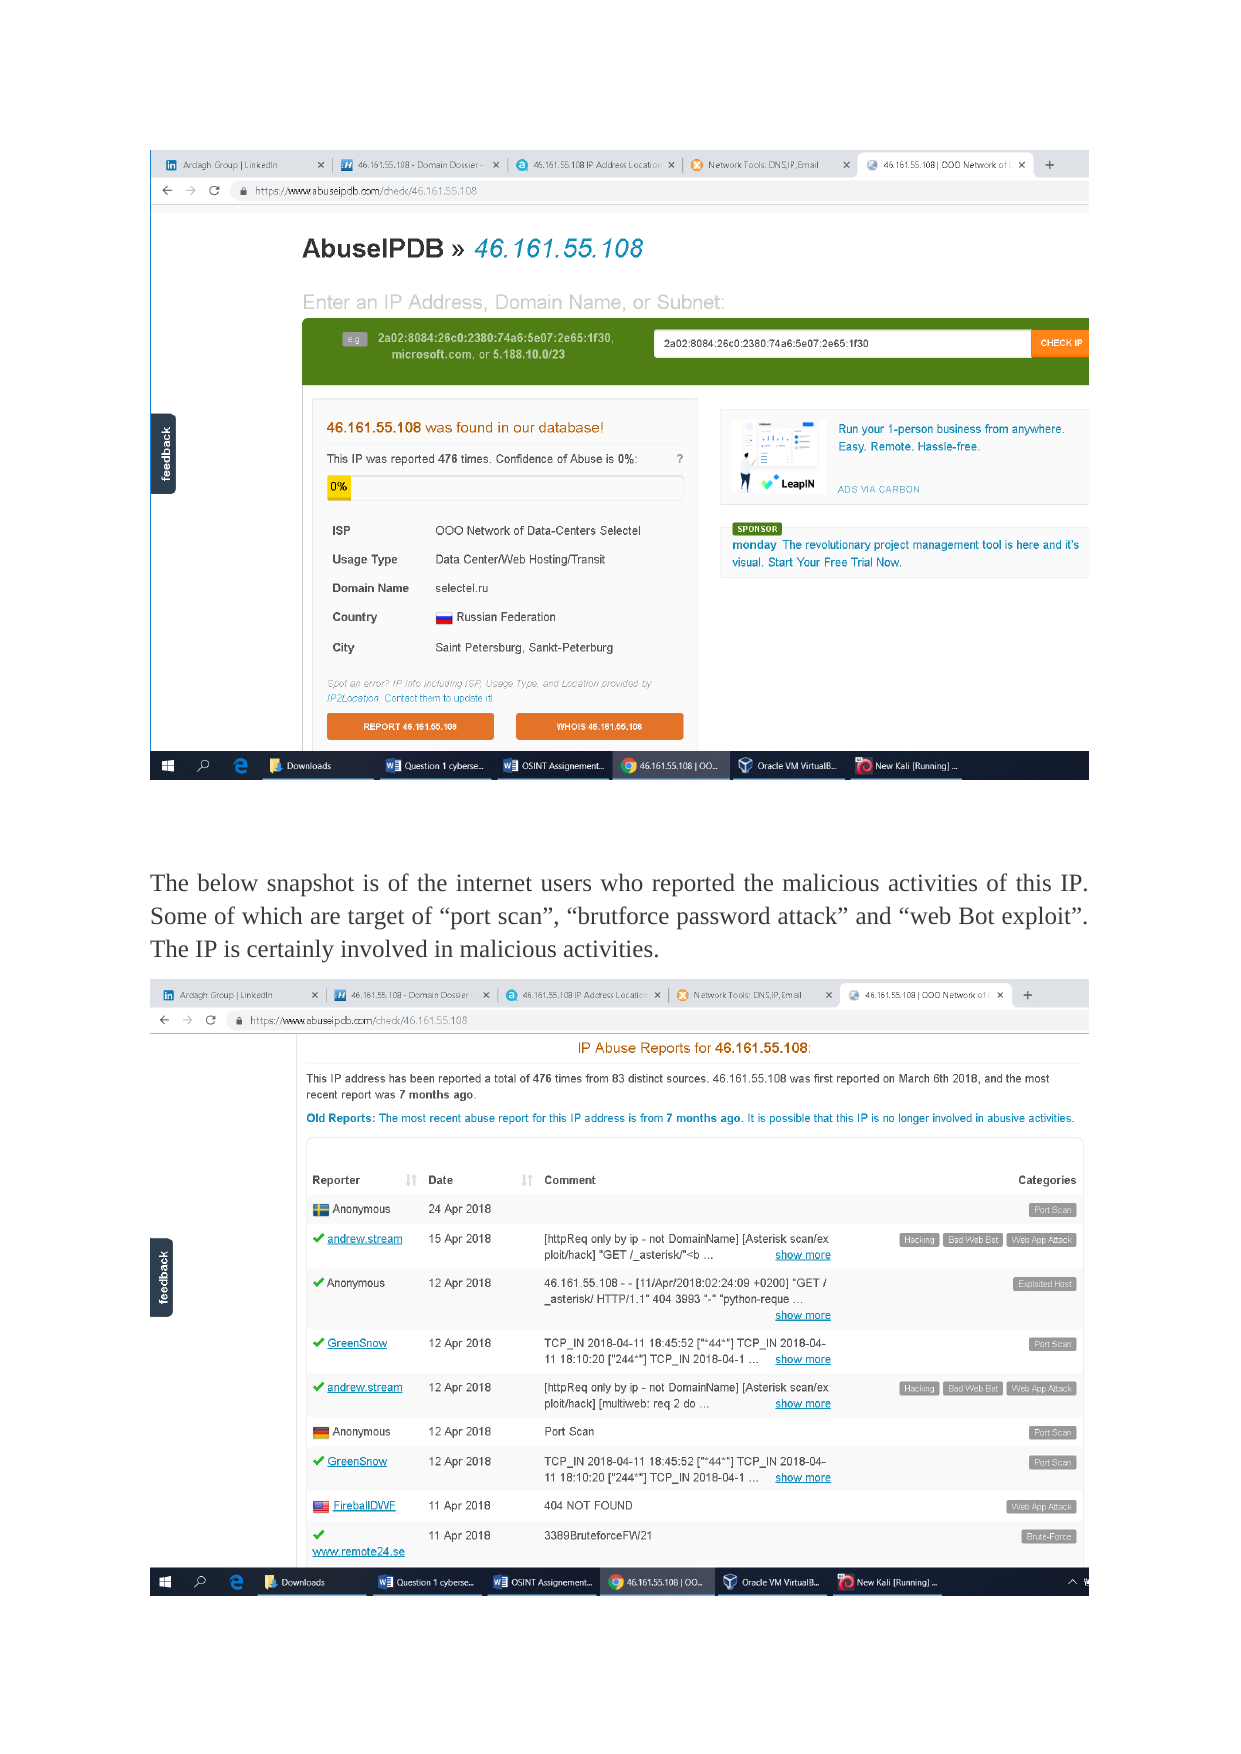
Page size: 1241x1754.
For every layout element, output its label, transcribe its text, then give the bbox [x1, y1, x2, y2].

text The below snapshot is of the internet users who reported the malicious activities of this IP. Some of which are target of “port scan”, “brutforce password attack” and “web Bot exploit”. The IP is certainly involved in malicious activities. [150, 868, 1090, 963]
picture [150, 979, 1089, 1596]
picture [150, 150, 1089, 780]
